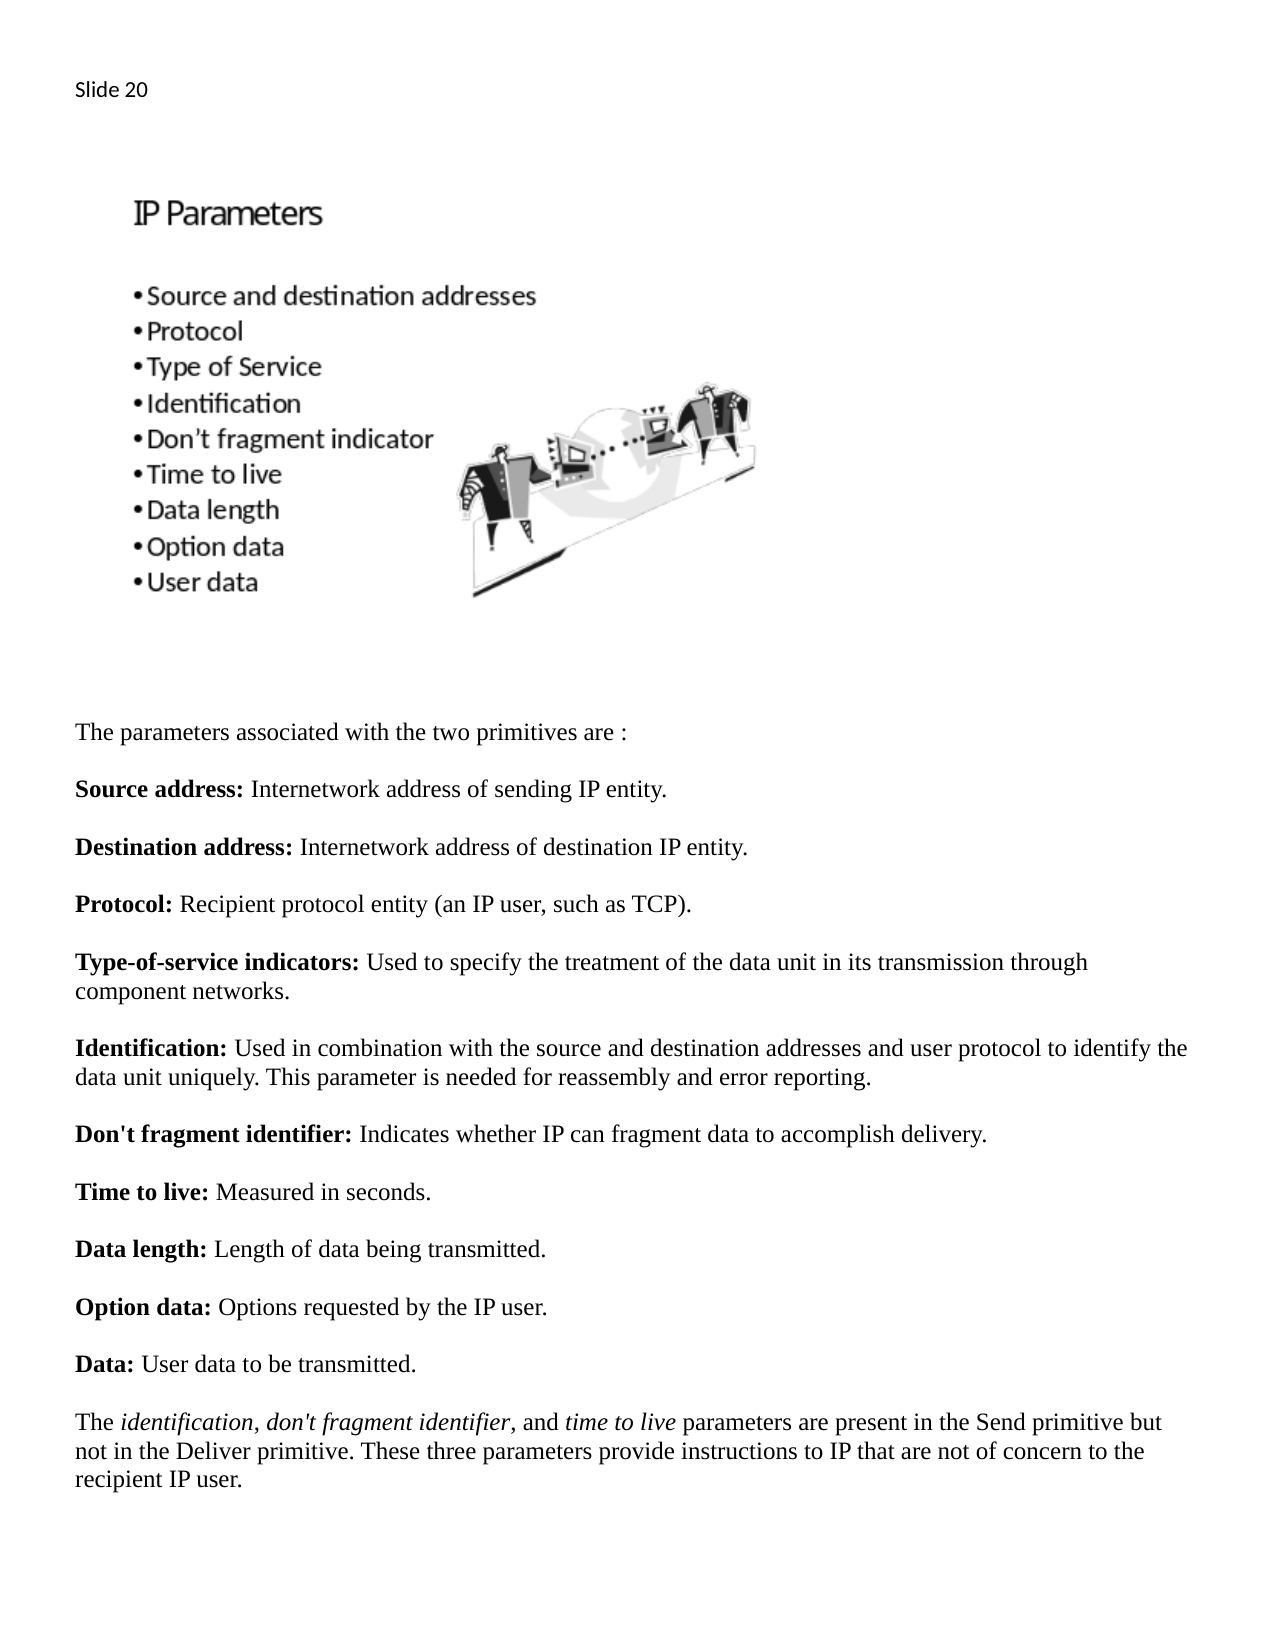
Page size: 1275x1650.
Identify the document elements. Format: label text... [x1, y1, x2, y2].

text Time to live: Measured in seconds. [75, 1177, 1200, 1206]
text Destination address: Internetwork address of destination IP entity. [75, 832, 1200, 861]
text Data length: Length of data being transmitted. [75, 1234, 1200, 1263]
text The parameters associated with the two primitives are : [75, 717, 1200, 746]
text Slide 20 [75, 75, 1200, 103]
text Option data: Options requested by the IP user. [75, 1292, 1200, 1321]
text Type-of-service indicators: Used to specify the treatment of the data unit in its transmission through component networks. [75, 947, 1200, 1004]
text The identification, don't fragment identifier, and time to live parameters are present in the Send primitive but not in the Deliver primitive. These three parameters provide instructions to IP that are not of concern to the recipient IP user. [75, 1407, 1200, 1493]
text Data: User data to be transmitted. [75, 1349, 1200, 1378]
text Protocol: Recipient protocol entity (an IP user, such as TCP). [75, 889, 1200, 918]
text Don't fragment identifier: Indicates whether IP can fragment data to accomplish delivery. [75, 1119, 1200, 1148]
text Source address: Internetwork address of sending IP entity. [75, 774, 1200, 803]
text Identification: Used in combination with the source and destination addresses and user protocol to identify the data unit uniquely. This parameter is needed for reassembly and error reporting. [75, 1033, 1200, 1091]
